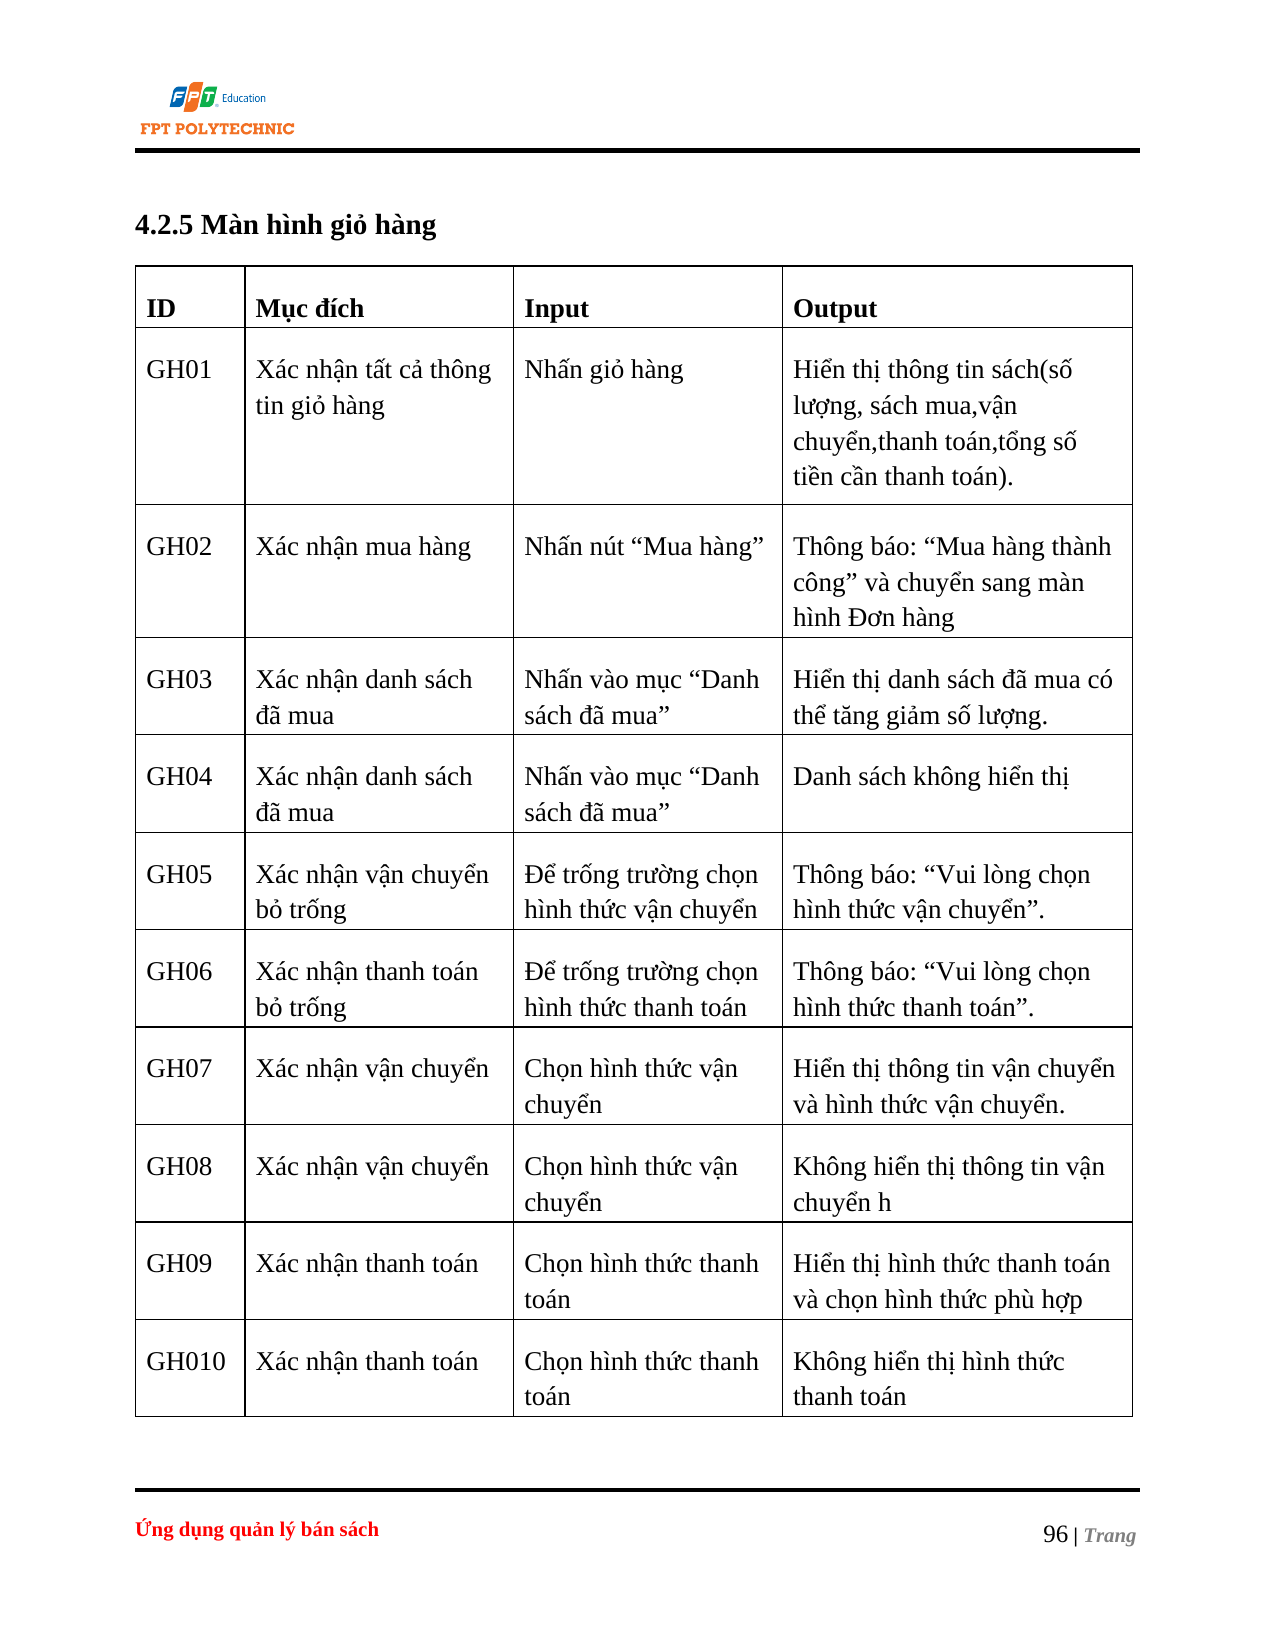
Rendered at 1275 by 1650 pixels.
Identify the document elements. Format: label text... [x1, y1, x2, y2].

table_cell Xác nhận thanh toán [246, 1320, 513, 1416]
table_cell Nhấn nút “Mua hàng” [514, 505, 782, 637]
table_cell Nhấn vào mục “Danh sách đã mua” [514, 735, 782, 832]
table_cell Hiển thị thông tin vận chuyển và hình thức vận chuyển. [783, 1028, 1132, 1124]
table_cell Thông báo: “Mua hàng thành công” và chuyển sang màn hình Đơn hàng [783, 505, 1132, 637]
picture [135, 75, 299, 147]
table_cell GH01 [136, 328, 244, 504]
table_cell Xác nhận danh sách đã mua [246, 735, 513, 832]
table_cell GH010 [136, 1320, 244, 1416]
table_cell Thông báo: “Vui lòng chọn hình thức thanh toán”. [783, 930, 1132, 1026]
table_cell Xác nhận mua hàng [246, 505, 513, 637]
table_cell Không hiển thị thông tin vận chuyển h [783, 1125, 1132, 1221]
table_cell Danh sách không hiển thị [783, 735, 1132, 832]
table_cell GH08 [136, 1125, 244, 1221]
table_cell Nhấn vào mục “Danh sách đã mua” [514, 638, 782, 734]
table_cell GH06 [136, 930, 244, 1026]
table_cell Xác nhận thanh toán [246, 1223, 513, 1318]
table_cell Thông báo: “Vui lòng chọn hình thức vận chuyển”. [783, 833, 1132, 929]
table_cell Xác nhận vận chuyển [246, 1028, 513, 1124]
table_header Mục đích [246, 267, 513, 327]
table_cell GH03 [136, 638, 244, 734]
table_cell Hiển thị thông tin sách(số lượng, sách mua,vận chuyển,thanh toán,tổng số tiền cần thanh toán). [783, 328, 1132, 504]
table_cell Chọn hình thức vận chuyển [514, 1028, 782, 1124]
text 4.2.5 Màn hình giỏ hàng [135, 207, 1140, 240]
table_cell Không hiển thị hình thức thanh toán [783, 1320, 1132, 1416]
table_cell Nhấn giỏ hàng [514, 328, 782, 504]
table_cell GH05 [136, 833, 244, 929]
table_header ID [136, 267, 244, 327]
table_cell GH09 [136, 1223, 244, 1318]
table_cell GH07 [136, 1028, 244, 1124]
table_cell Xác nhận vận chuyển bỏ trống [246, 833, 513, 929]
table_cell Xác nhận vận chuyển [246, 1125, 513, 1221]
table_cell Chọn hình thức thanh toán [514, 1320, 782, 1416]
table_header Output [783, 267, 1132, 327]
table_cell Chọn hình thức vận chuyển [514, 1125, 782, 1221]
table_cell Xác nhận thanh toán bỏ trống [246, 930, 513, 1026]
table_cell Để trống trường chọn hình thức thanh toán [514, 930, 782, 1026]
table_header Input [514, 267, 782, 327]
table_cell Hiển thị danh sách đã mua có thể tăng giảm số lượng. [783, 638, 1132, 734]
table_cell GH04 [136, 735, 244, 832]
table_cell Xác nhận danh sách đã mua [246, 638, 513, 734]
table_cell Để trống trường chọn hình thức vận chuyển [514, 833, 782, 929]
table_cell Xác nhận tất cả thông tin giỏ hàng [246, 328, 513, 504]
table_cell Chọn hình thức thanh toán [514, 1223, 782, 1318]
table_cell Hiển thị hình thức thanh toán và chọn hình thức phù hợp [783, 1223, 1132, 1318]
table_cell GH02 [136, 505, 244, 637]
